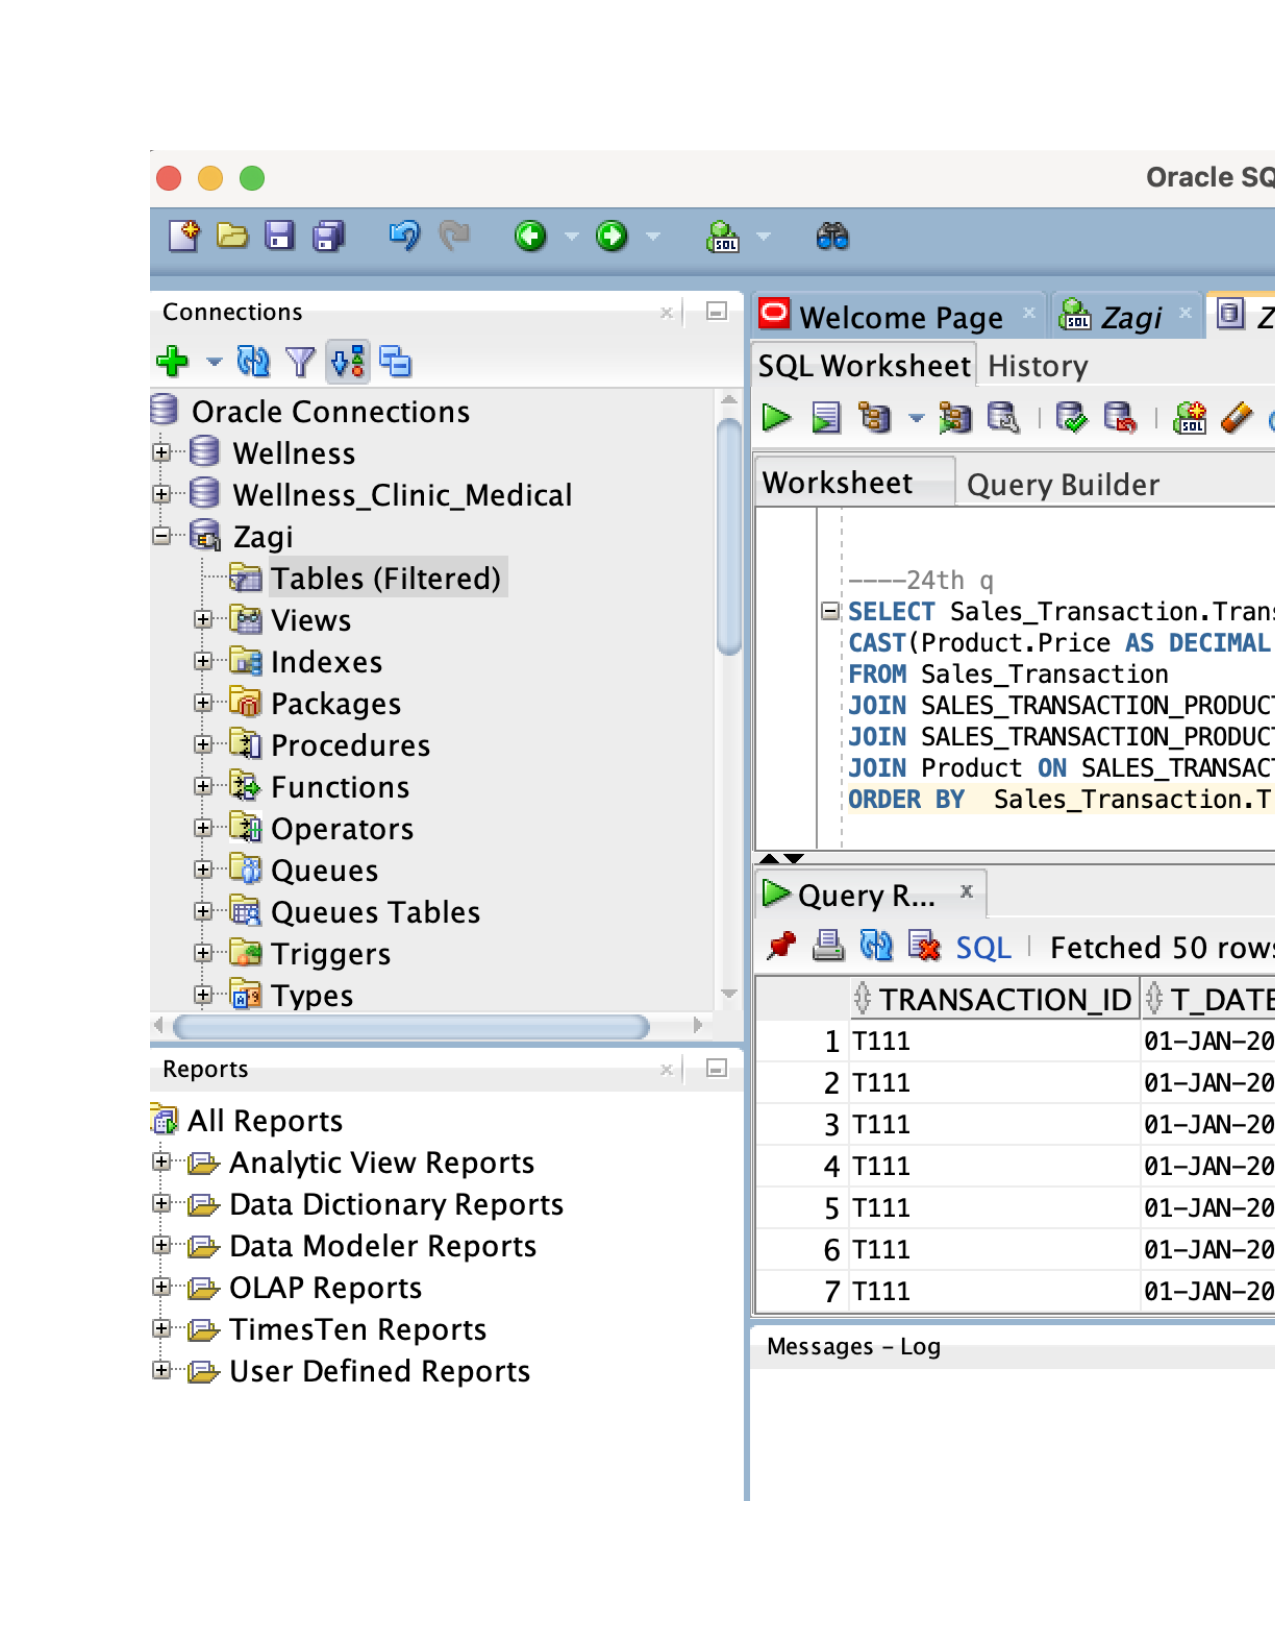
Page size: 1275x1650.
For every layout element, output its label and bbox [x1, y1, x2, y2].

picture [150, 150, 1275, 1501]
